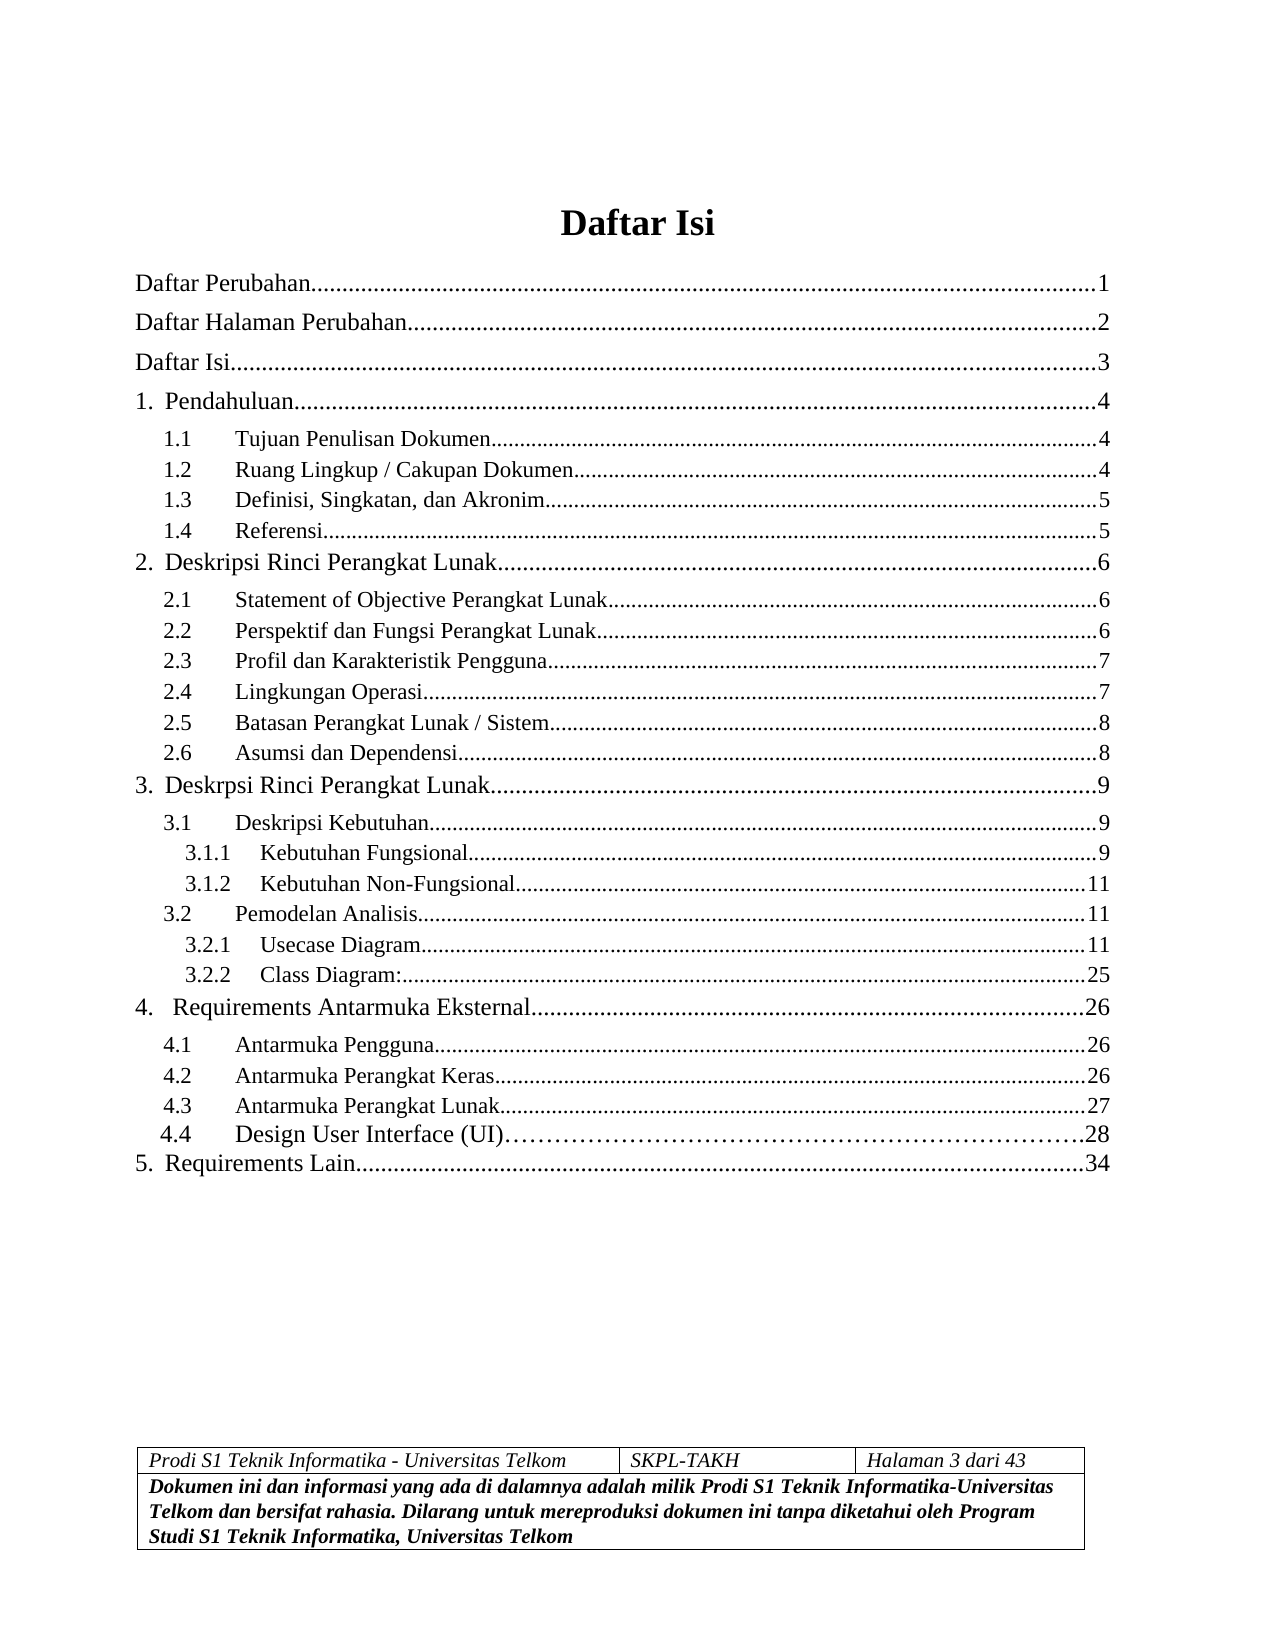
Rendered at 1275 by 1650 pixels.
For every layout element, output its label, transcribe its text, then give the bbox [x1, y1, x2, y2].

text 3.2.2 Class Diagram: 25 [185, 962, 1140, 988]
text 3. Deskrpsi Rinci Perangkat Lunak 9 [135, 770, 1140, 798]
text 1.4 Referensi 5 [163, 517, 1140, 543]
subtitle Daftar Isi [135, 200, 1140, 243]
text 5. Requirements Lain 34 [135, 1148, 1140, 1177]
text 1. Pendahuluan 4 [135, 386, 1140, 415]
text 4.1 Antarmuka Pengguna 26 [163, 1031, 1140, 1058]
text 2. Deskripsi Rinci Perangkat Lunak 6 [135, 547, 1140, 576]
text 2.6 Asumsi dan Dependensi 8 [163, 739, 1140, 766]
text 1.2 Ruang Lingkup / Cakupan Dokumen 4 [163, 456, 1140, 482]
text 2.1 Statement of Objective Perangkat Lunak 6 [163, 587, 1140, 613]
text 2.3 Profil dan Karakteristik Pengguna 7 [163, 648, 1140, 674]
text 2.5 Batasan Perangkat Lunak / Sistem 8 [163, 709, 1140, 735]
text 4. Requirements Antarmuka Eksternal 26 [135, 992, 1140, 1021]
text 3.1 Deskripsi Kebutuhan 9 [163, 809, 1140, 835]
text 4.2 Antarmuka Perangkat Keras 26 [163, 1062, 1140, 1088]
text 3.1.1 Kebutuhan Fungsional 9 [185, 839, 1140, 866]
text 3.2.1 Usecase Diagram 11 [185, 931, 1140, 957]
text 2.2 Perspektif dan Fungsi Perangkat Lunak 6 [163, 617, 1140, 643]
text Daftar Perubahan 1 [135, 268, 1140, 297]
text 4.4 Design User Interface (UI)…………………………………………………………….28 [135, 1123, 1140, 1148]
text Daftar Halaman Perubahan 2 [135, 307, 1140, 336]
text 1.3 Definisi, Singkatan, dan Akronim 5 [163, 486, 1140, 513]
text 3.2 Pemodelan Analisis 11 [163, 901, 1140, 927]
text 3.1.2 Kebutuhan Non-Fungsional 11 [185, 870, 1140, 896]
text Daftar Isi 3 [135, 347, 1140, 375]
text 1.1 Tujuan Penulisan Dokumen 4 [163, 425, 1140, 452]
text 2.4 Lingkungan Operasi 7 [163, 678, 1140, 704]
text 4.3 Antarmuka Perangkat Lunak 27 [163, 1092, 1140, 1119]
